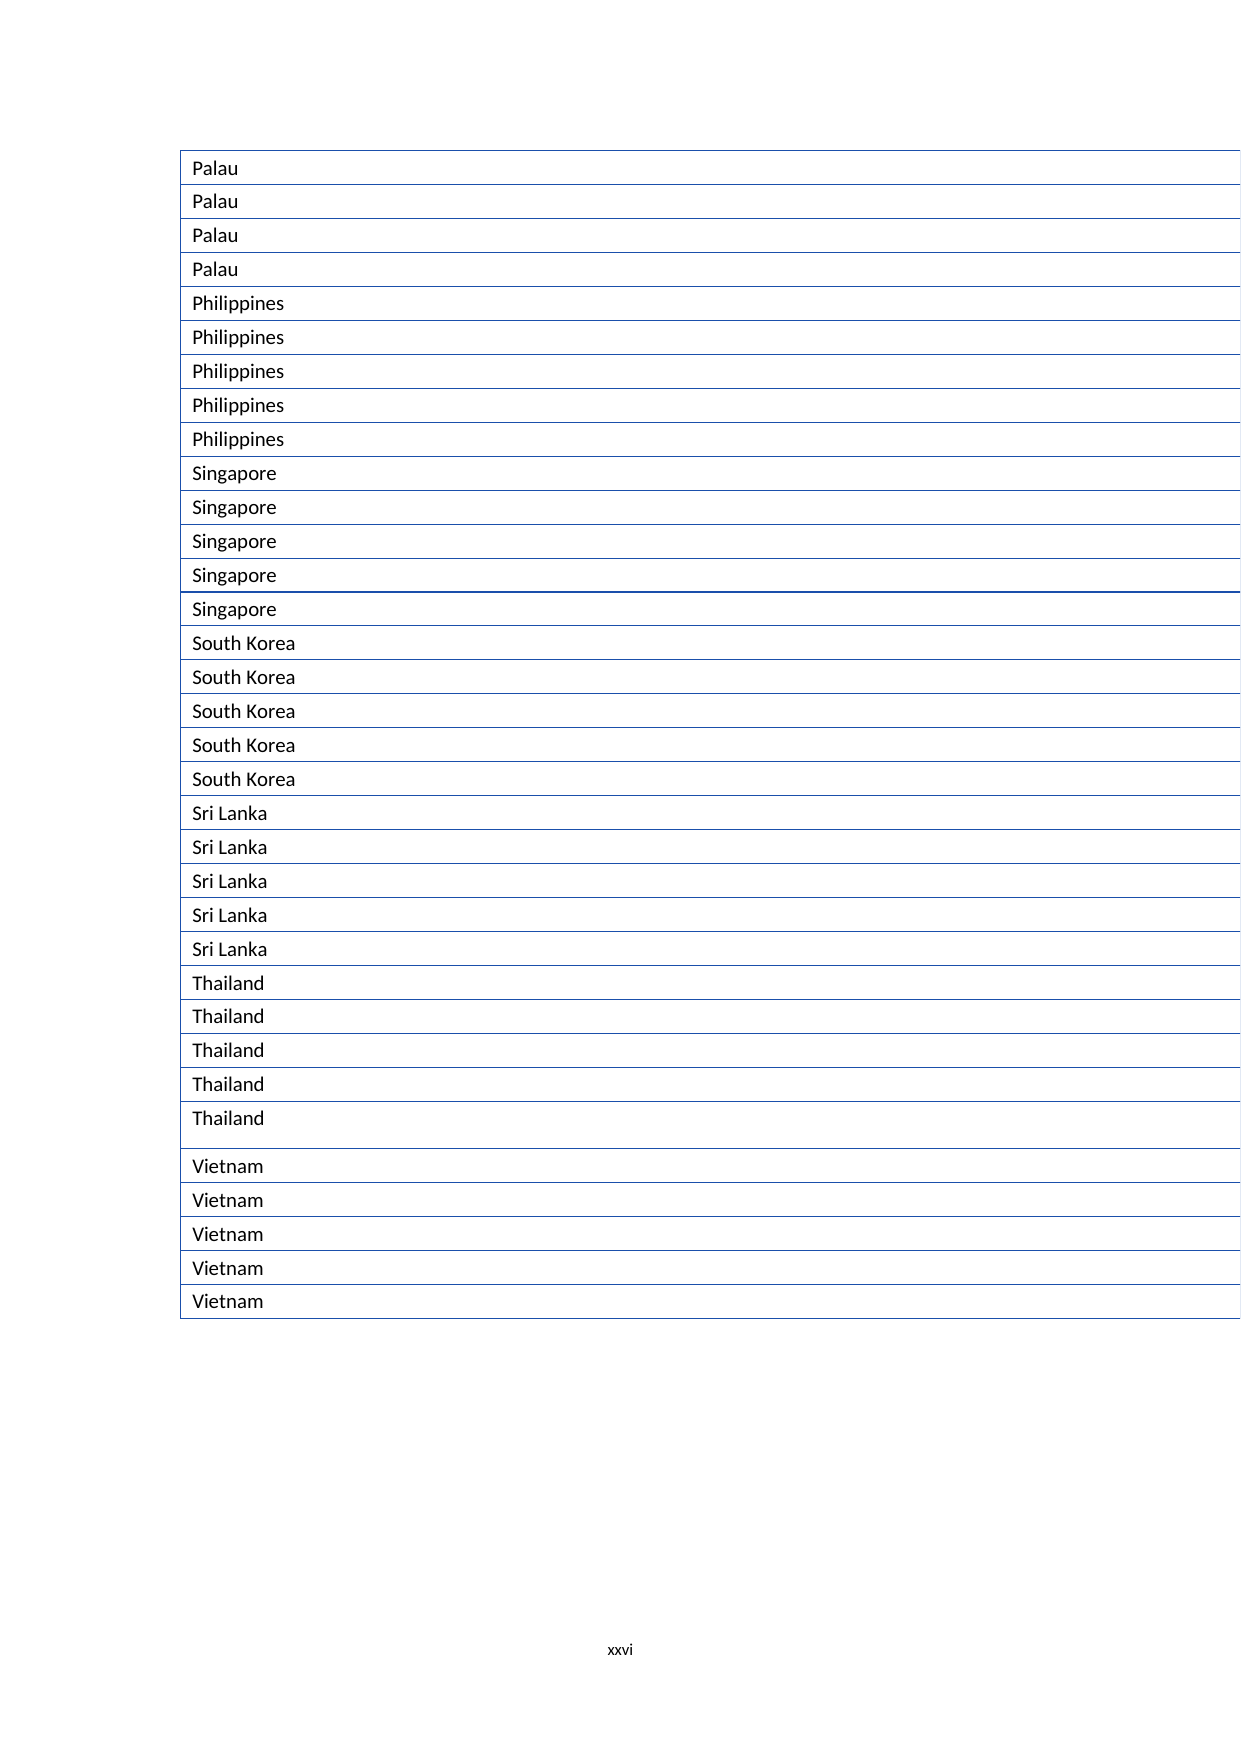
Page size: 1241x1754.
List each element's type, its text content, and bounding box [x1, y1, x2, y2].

table_cell Palau [181, 253, 1240, 286]
table_cell South Korea [181, 694, 1240, 727]
table_cell Vietnam [181, 1183, 1240, 1216]
table_cell Singapore [181, 593, 1240, 625]
table_cell Thailand [181, 1068, 1240, 1101]
table_cell Vietnam [181, 1149, 1240, 1182]
table_cell Thailand [181, 966, 1240, 999]
table_cell Philippines [181, 423, 1240, 456]
table_cell Philippines [181, 287, 1240, 320]
table_cell Philippines [181, 389, 1240, 422]
table_cell South Korea [181, 626, 1240, 659]
table_cell Palau [181, 151, 1240, 184]
table_cell Sri Lanka [181, 830, 1240, 863]
table_cell Thailand [181, 1034, 1240, 1067]
table_cell Thailand [181, 1102, 1240, 1148]
table_cell Sri Lanka [181, 932, 1240, 965]
table_cell Palau [181, 219, 1240, 252]
table_cell Philippines [181, 355, 1240, 388]
table_cell Singapore [181, 559, 1240, 591]
table_cell Thailand [181, 1000, 1240, 1033]
table_cell Philippines [181, 321, 1240, 354]
table_cell Singapore [181, 491, 1240, 523]
table_cell Vietnam [181, 1285, 1240, 1318]
table_cell South Korea [181, 762, 1240, 795]
table_cell Singapore [181, 457, 1240, 489]
table_cell Singapore [181, 525, 1240, 557]
table_cell Sri Lanka [181, 796, 1240, 829]
table_cell Sri Lanka [181, 898, 1240, 931]
table_cell Vietnam [181, 1251, 1240, 1284]
table_cell South Korea [181, 660, 1240, 693]
table_cell Palau [181, 185, 1240, 218]
table_cell South Korea [181, 728, 1240, 761]
table_cell Sri Lanka [181, 864, 1240, 897]
table_cell Vietnam [181, 1217, 1240, 1250]
